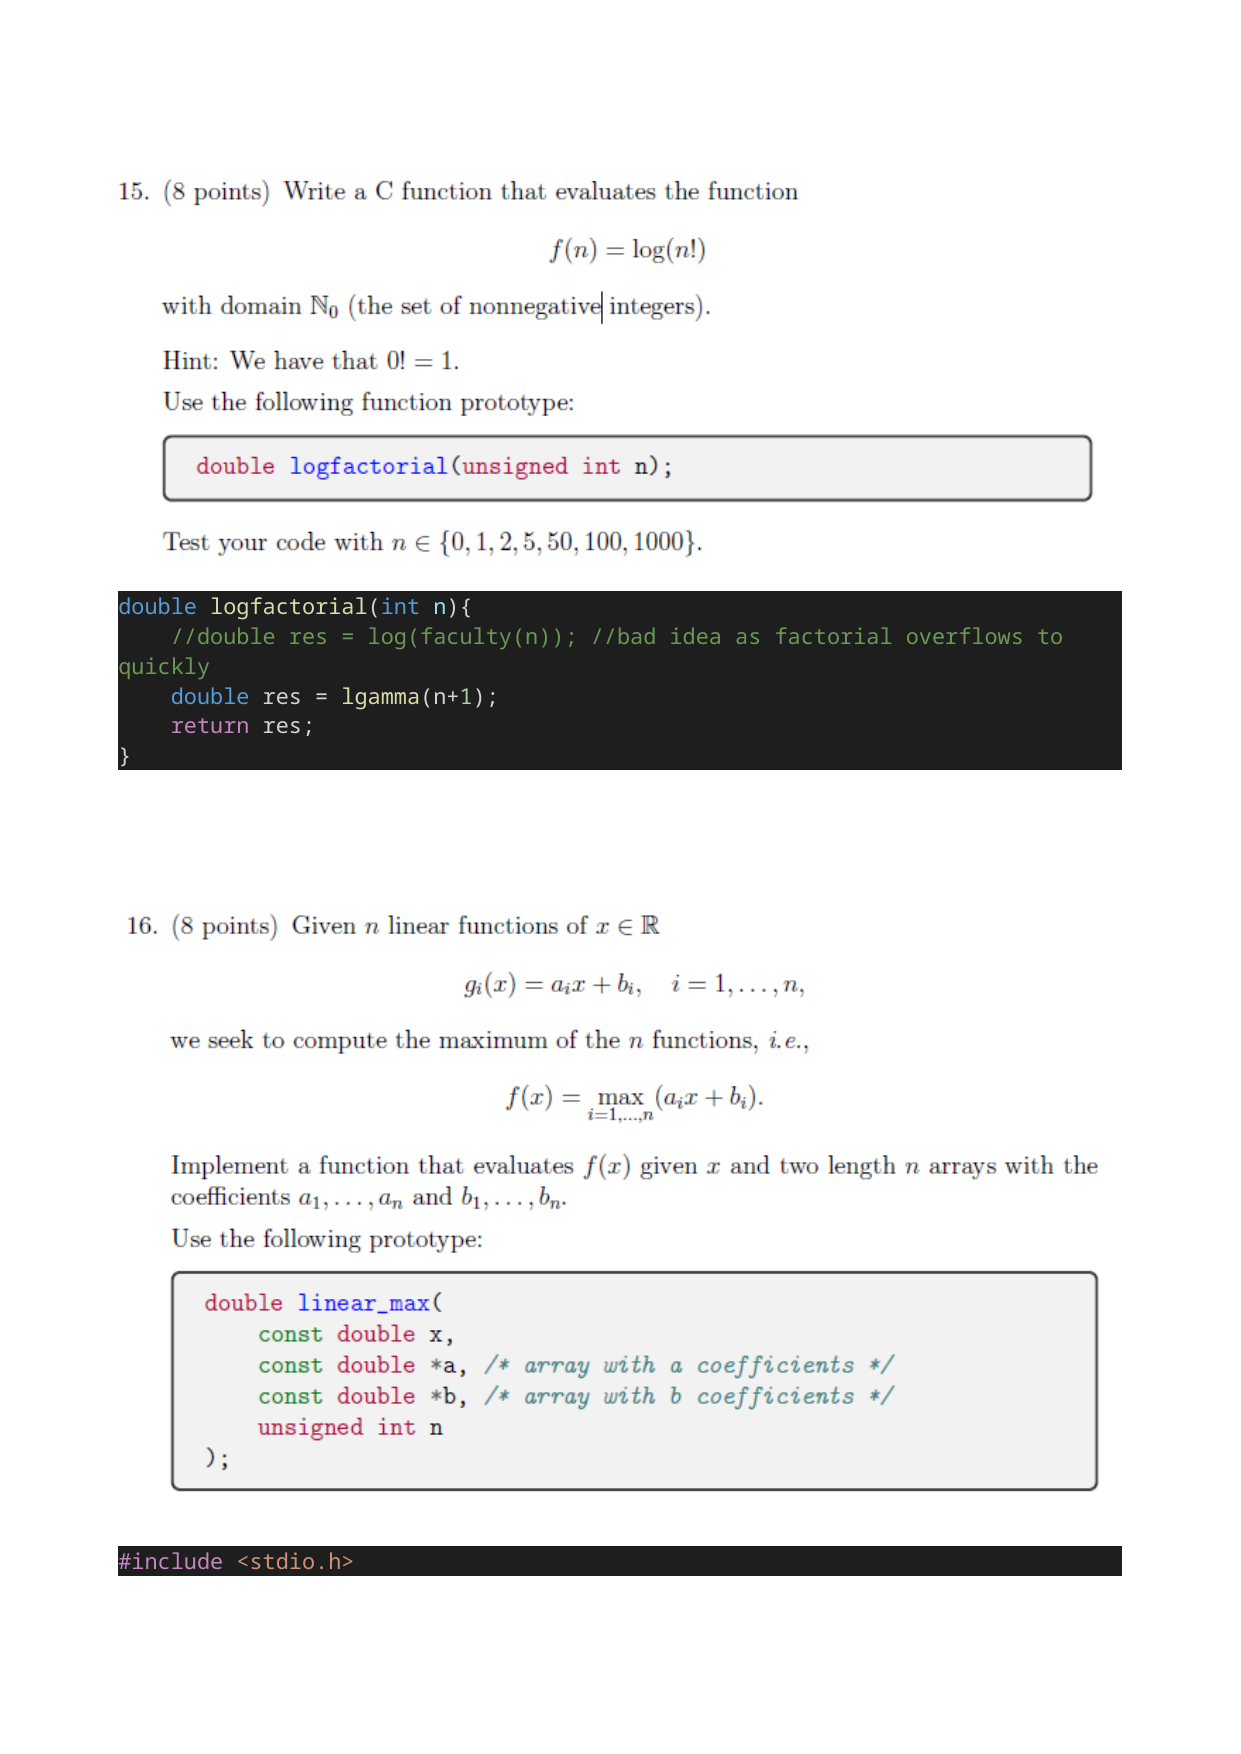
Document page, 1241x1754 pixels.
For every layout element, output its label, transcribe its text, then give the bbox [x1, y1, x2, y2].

text } [118, 740, 1122, 770]
picture [118, 177, 1123, 573]
text double logfactorial(int n){ [118, 591, 1122, 621]
text //double res = log(faculty(n)); //bad idea as factorial overflows to quickly [118, 621, 1122, 681]
text return res; [118, 711, 1122, 740]
picture [118, 910, 1123, 1528]
text double res = lgamma(n+1); [118, 681, 1122, 711]
text #include <stdio.h> [118, 1546, 1122, 1576]
